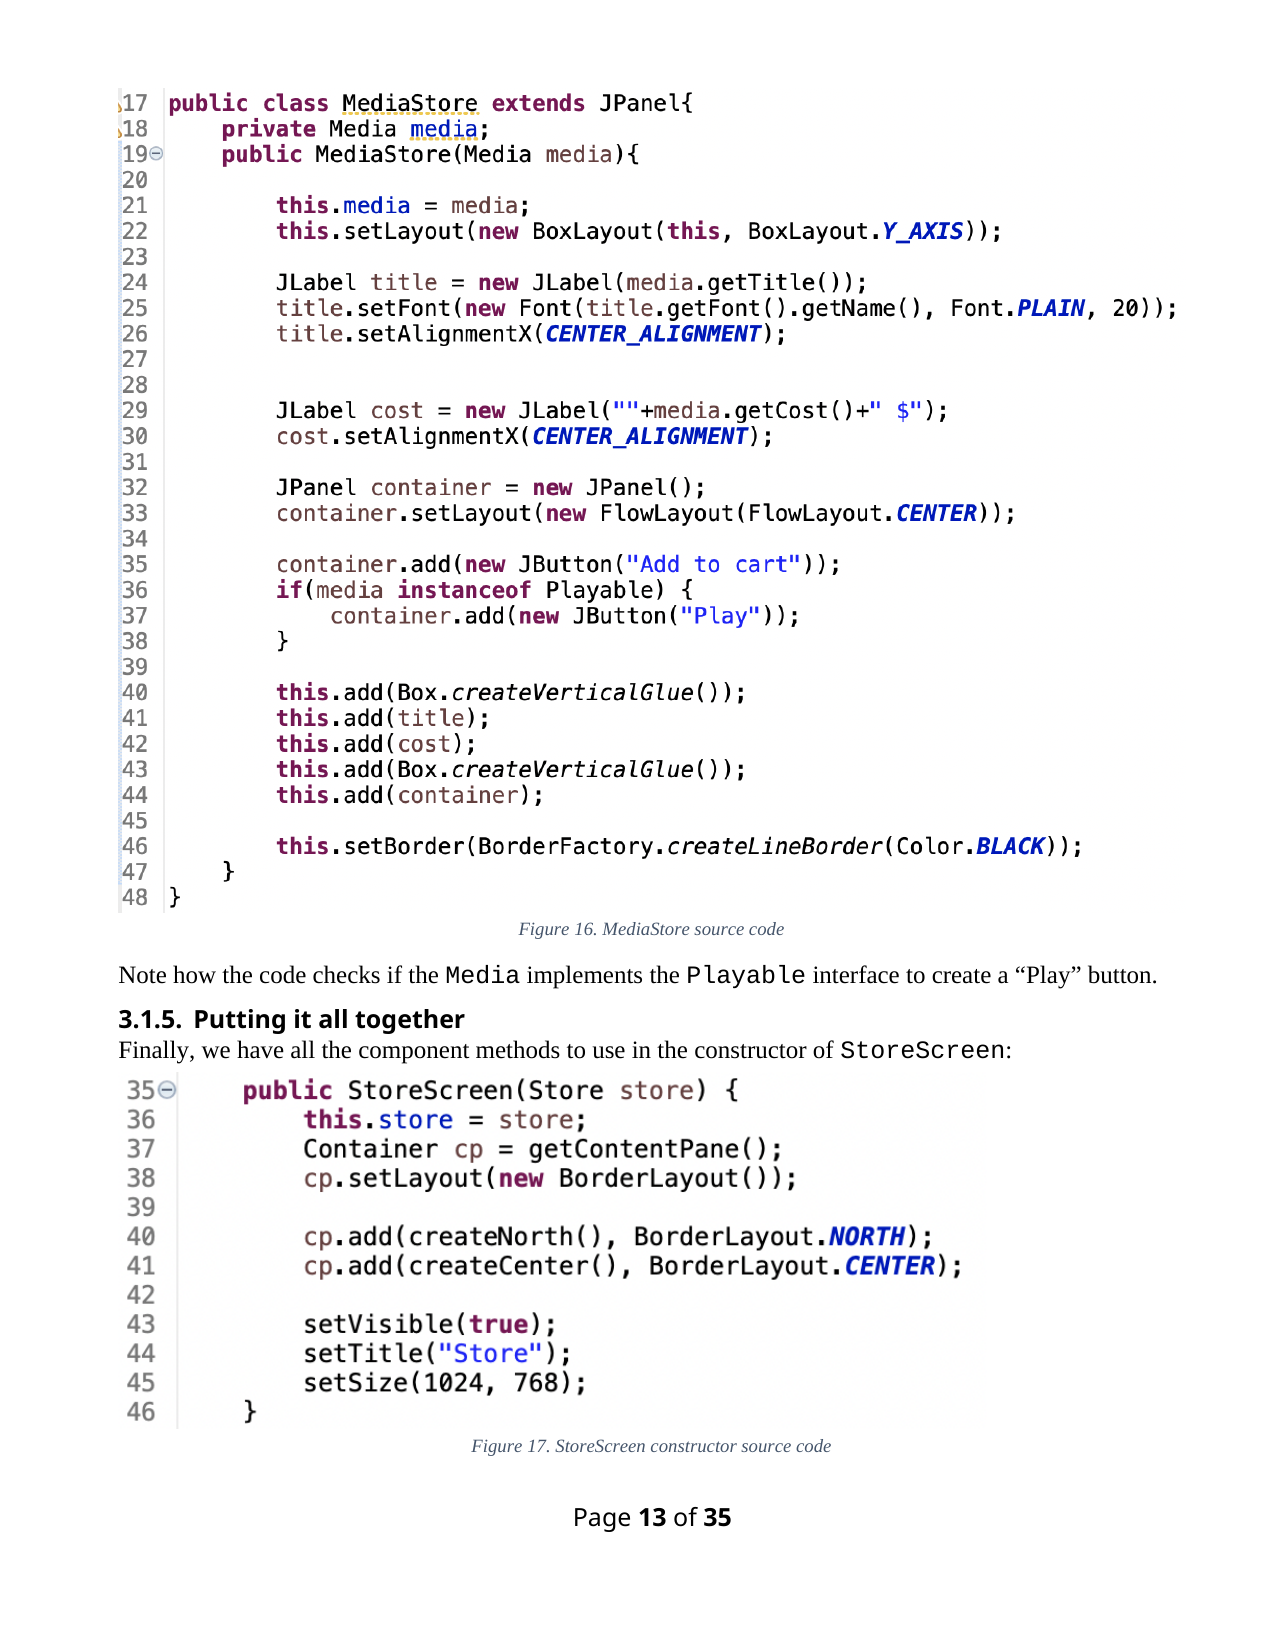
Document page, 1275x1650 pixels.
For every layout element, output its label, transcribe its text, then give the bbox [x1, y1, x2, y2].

subtitle Putting it all together [118, 1001, 1186, 1036]
text Note how the code checks if the Media implements the Playable interface to create a “Play” button. [118, 960, 1186, 991]
picture [118, 88, 1187, 913]
text Finally, we have all the component methods to use in the constructor of StoreScreen: [118, 1036, 1186, 1066]
picture [118, 1072, 987, 1429]
